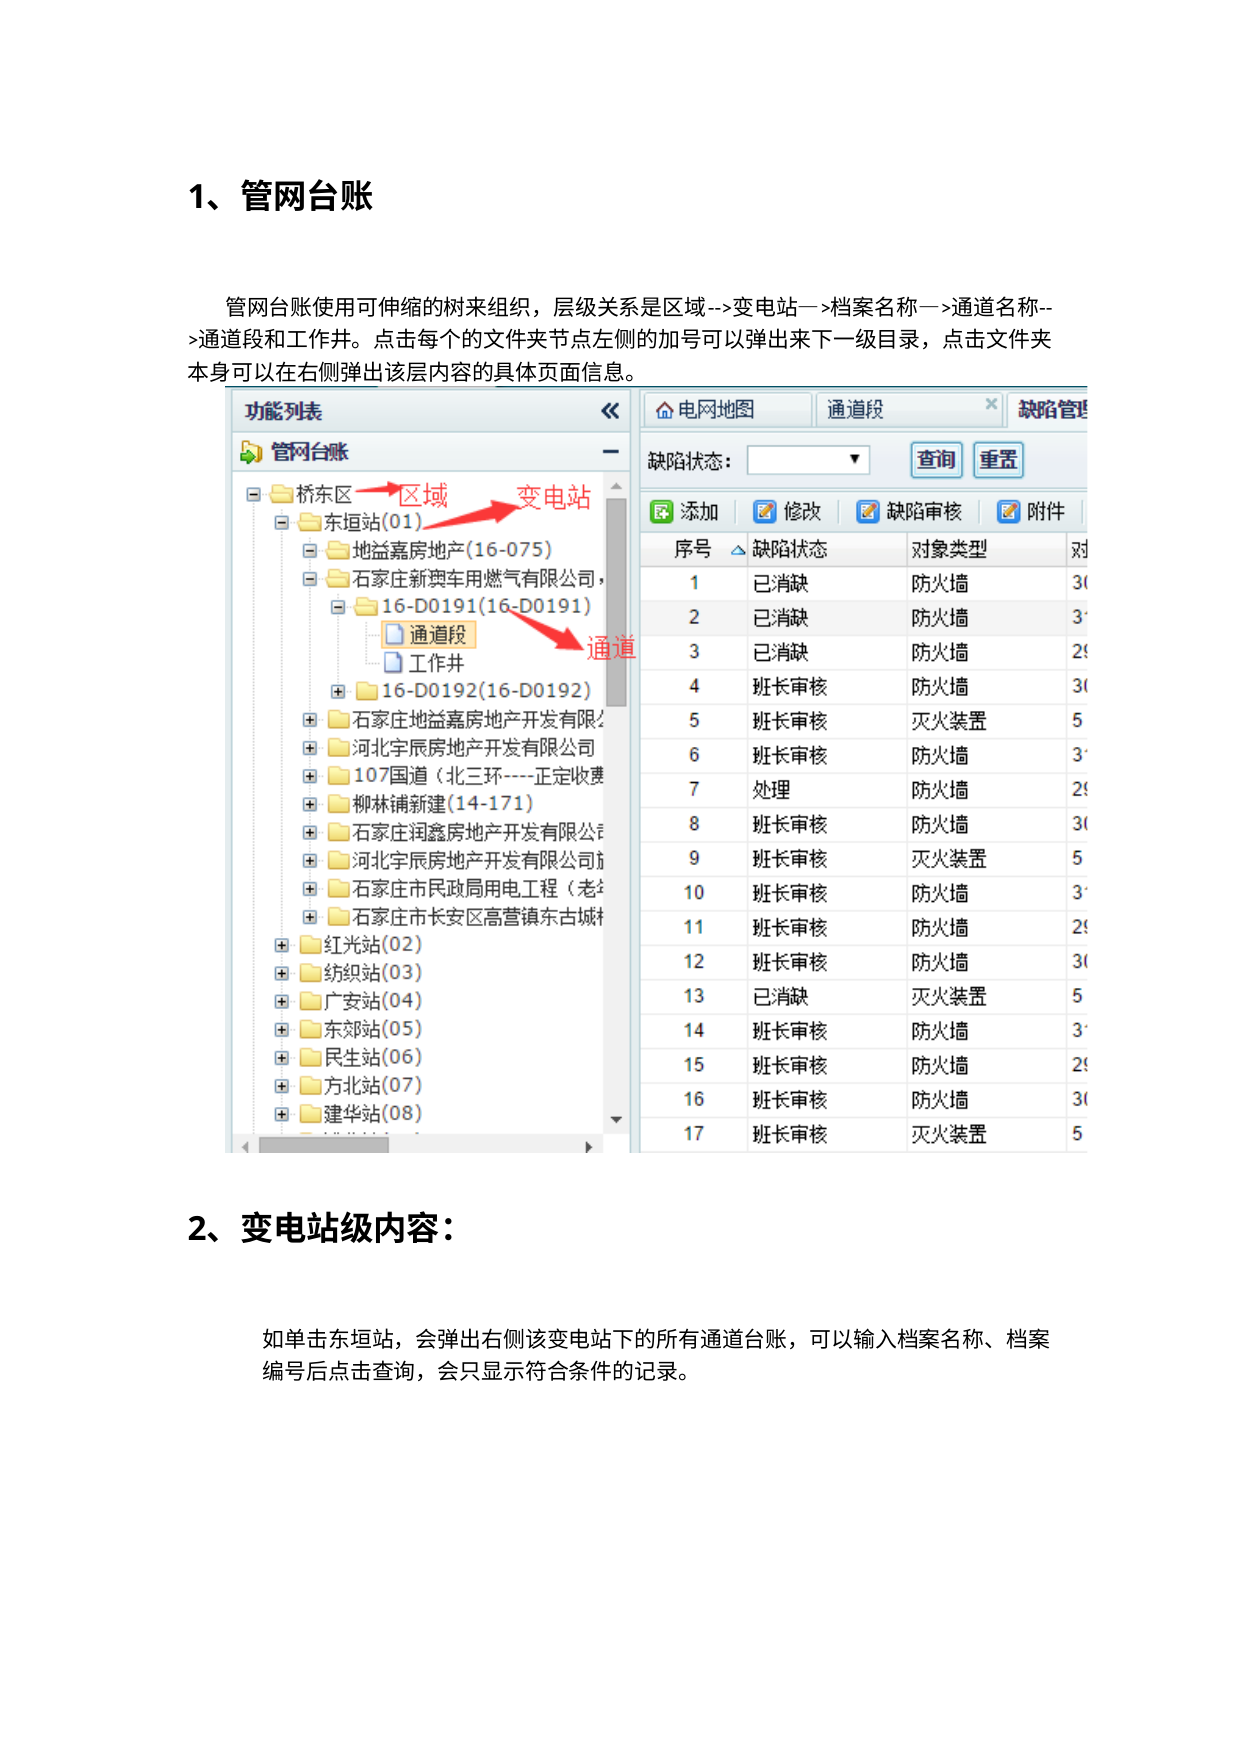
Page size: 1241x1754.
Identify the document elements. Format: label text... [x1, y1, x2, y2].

picture [225, 386, 1088, 1153]
text 管网台账使用可伸缩的树来组织，层级关系是区域-->变电站—>档案名称—>通道名称-->通道段和工作井。点击每个的文件夹节点左侧的加号可以弹出来下一级目录，点击文件夹本身可以在右侧弹出该层内容的具体页面信息。 [187, 289, 1053, 387]
subtitle 1、管网台账 [187, 162, 1053, 227]
subtitle 2、变电站级内容： [187, 1194, 1053, 1259]
list 如单击东垣站，会弹出右侧该变电站下的所有通道台账，可以输入档案名称、档案编号后点击查询，会只显示符合条件的记录。 [262, 1321, 1053, 1386]
